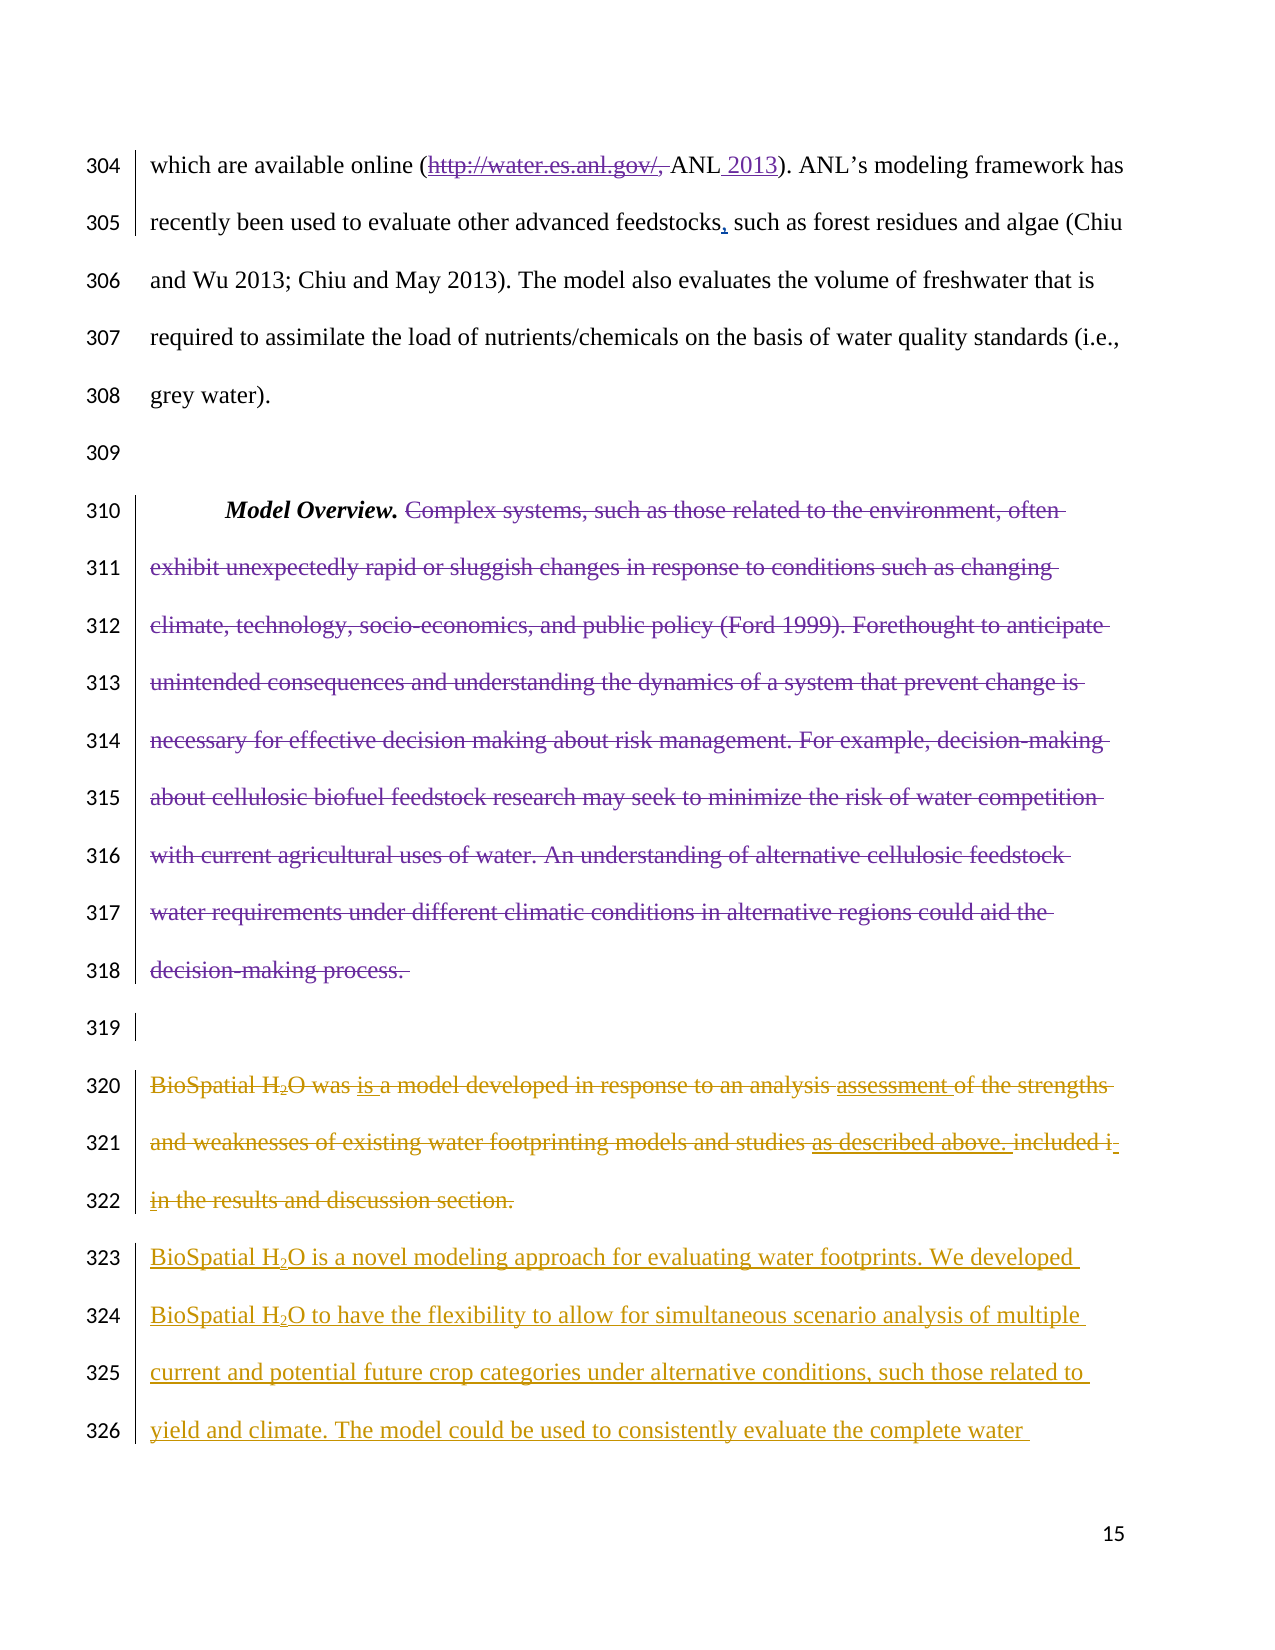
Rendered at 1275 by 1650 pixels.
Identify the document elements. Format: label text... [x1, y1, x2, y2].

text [150, 150, 1125, 409]
text Model Overview. [150, 495, 1125, 984]
